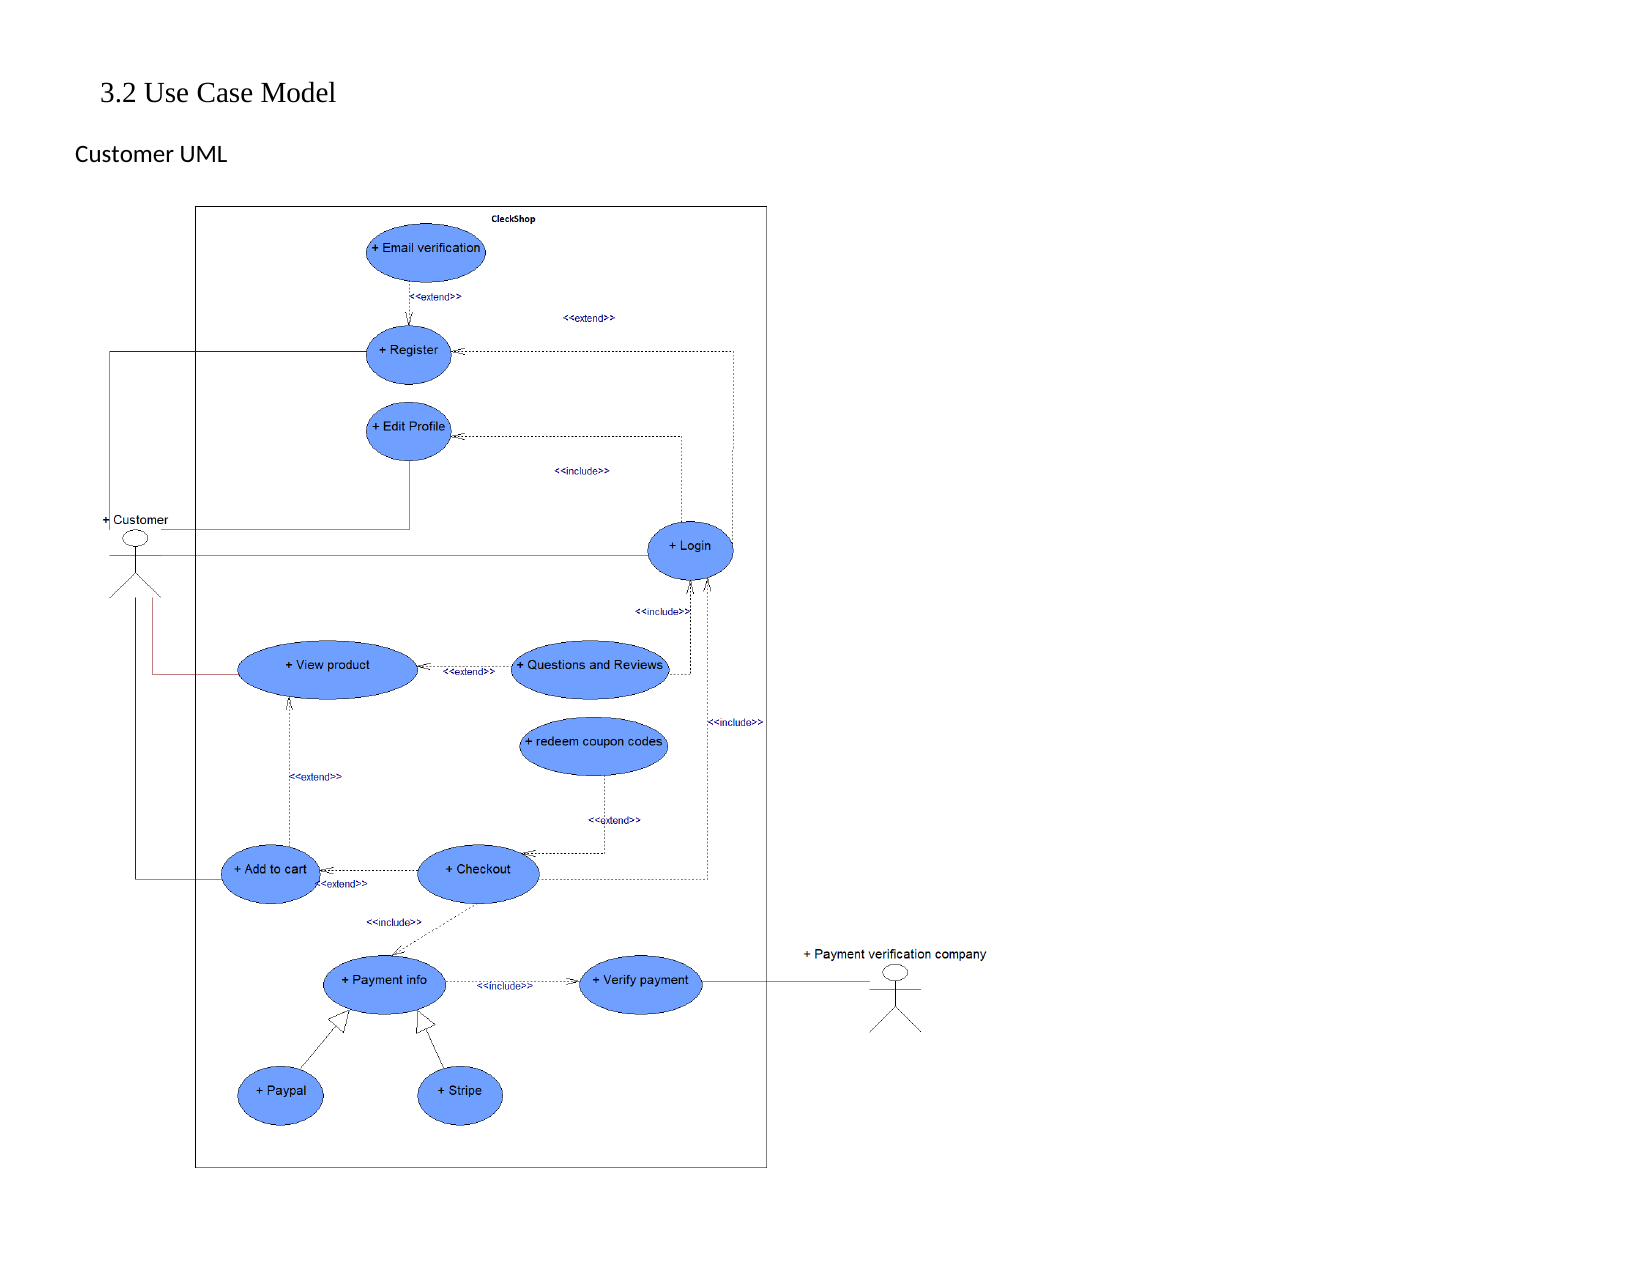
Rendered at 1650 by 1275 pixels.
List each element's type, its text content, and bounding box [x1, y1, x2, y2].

text Customer UML [75, 138, 1575, 168]
text 3.2 Use Case Model [75, 75, 1575, 108]
picture [75, 193, 1015, 1188]
